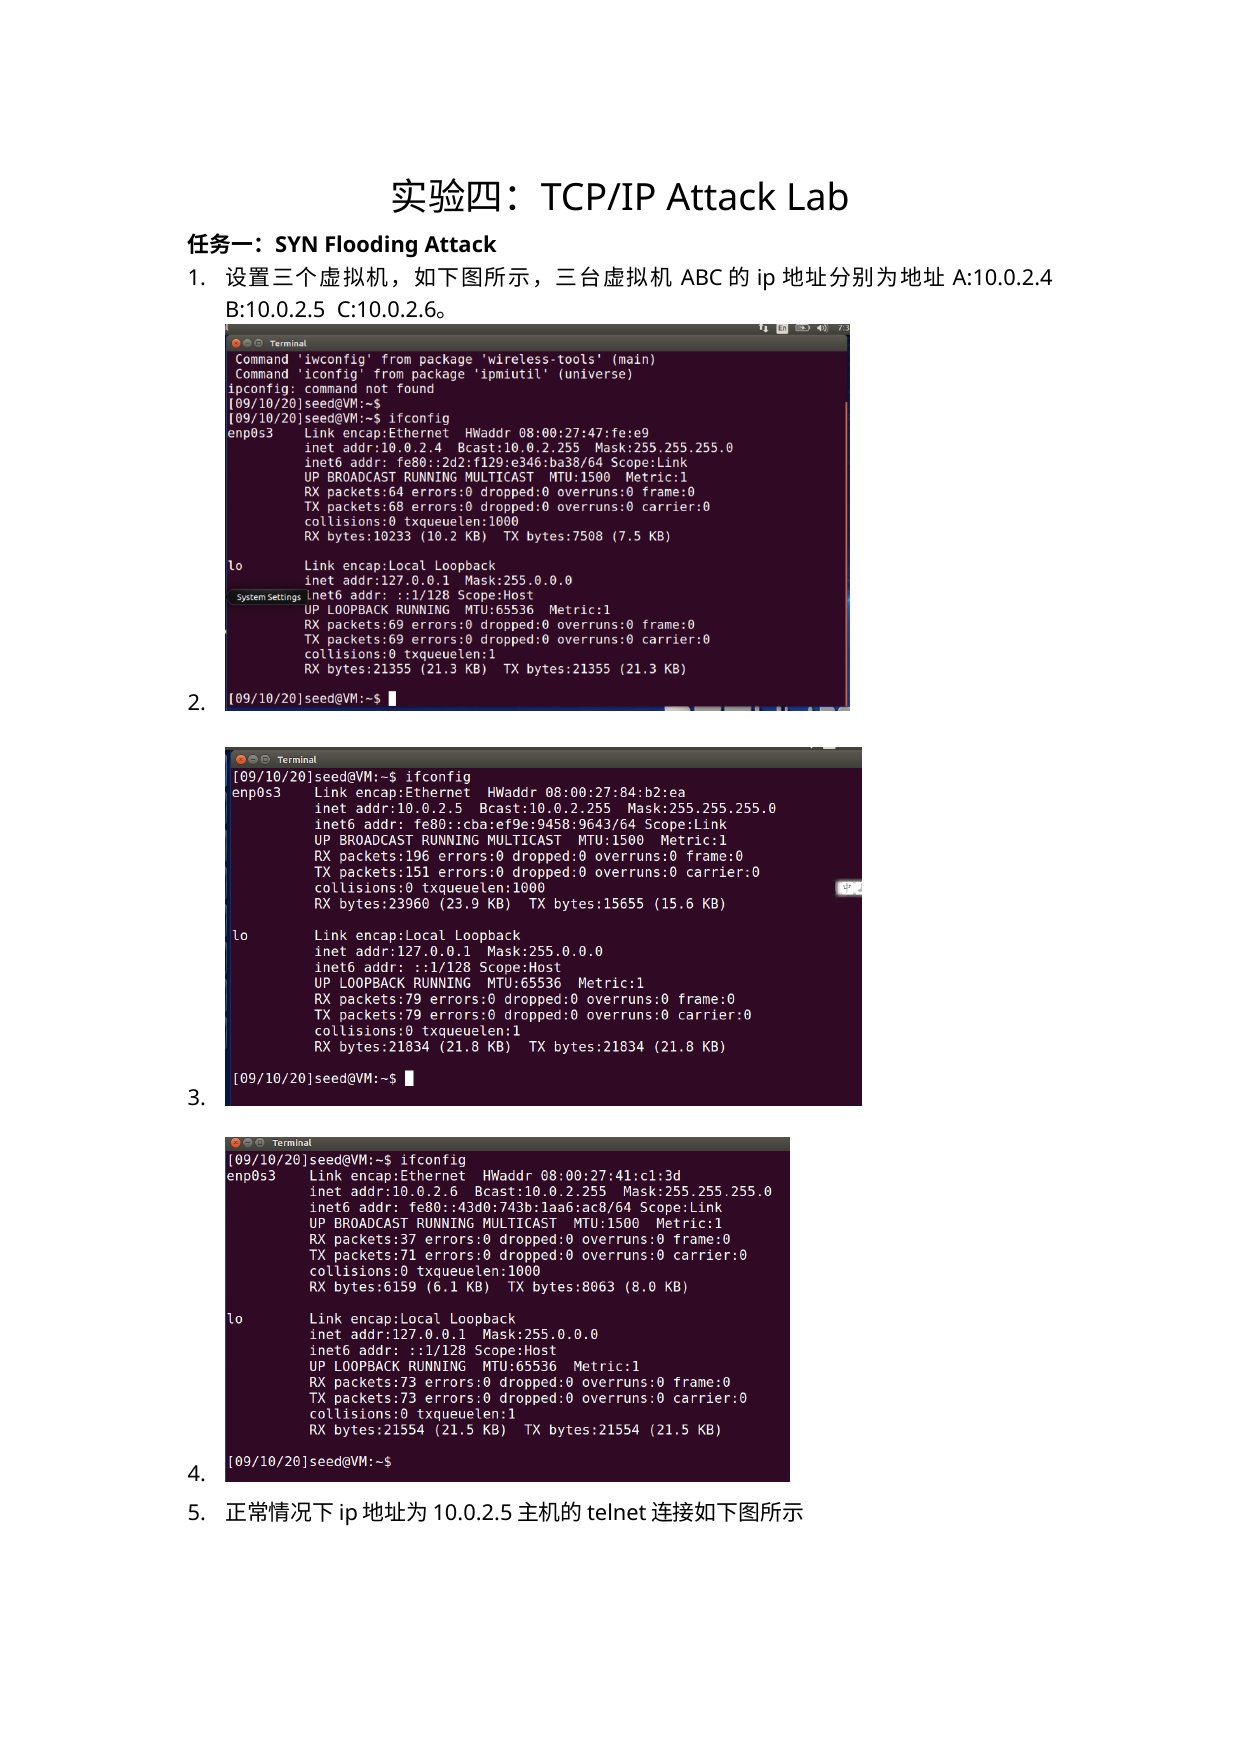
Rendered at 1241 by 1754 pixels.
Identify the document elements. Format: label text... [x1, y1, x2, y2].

picture [225, 1137, 790, 1482]
picture [225, 324, 850, 711]
picture [225, 747, 862, 1106]
text 任务一：SYN Flooding Attack [187, 227, 1053, 259]
list 设置三个虚拟机，如下图所示，三台虚拟机ABC的ip地址分别为地址A:10.0.2.4 B:10.0.2.5 C:10.0.2.6。 [187, 259, 1053, 324]
text 实验四：TCP/IP Attack Lab [187, 162, 1053, 227]
list 正常情况下ip地址为10.0.2.5主机的telnet连接如下图所示 [187, 1494, 1053, 1527]
